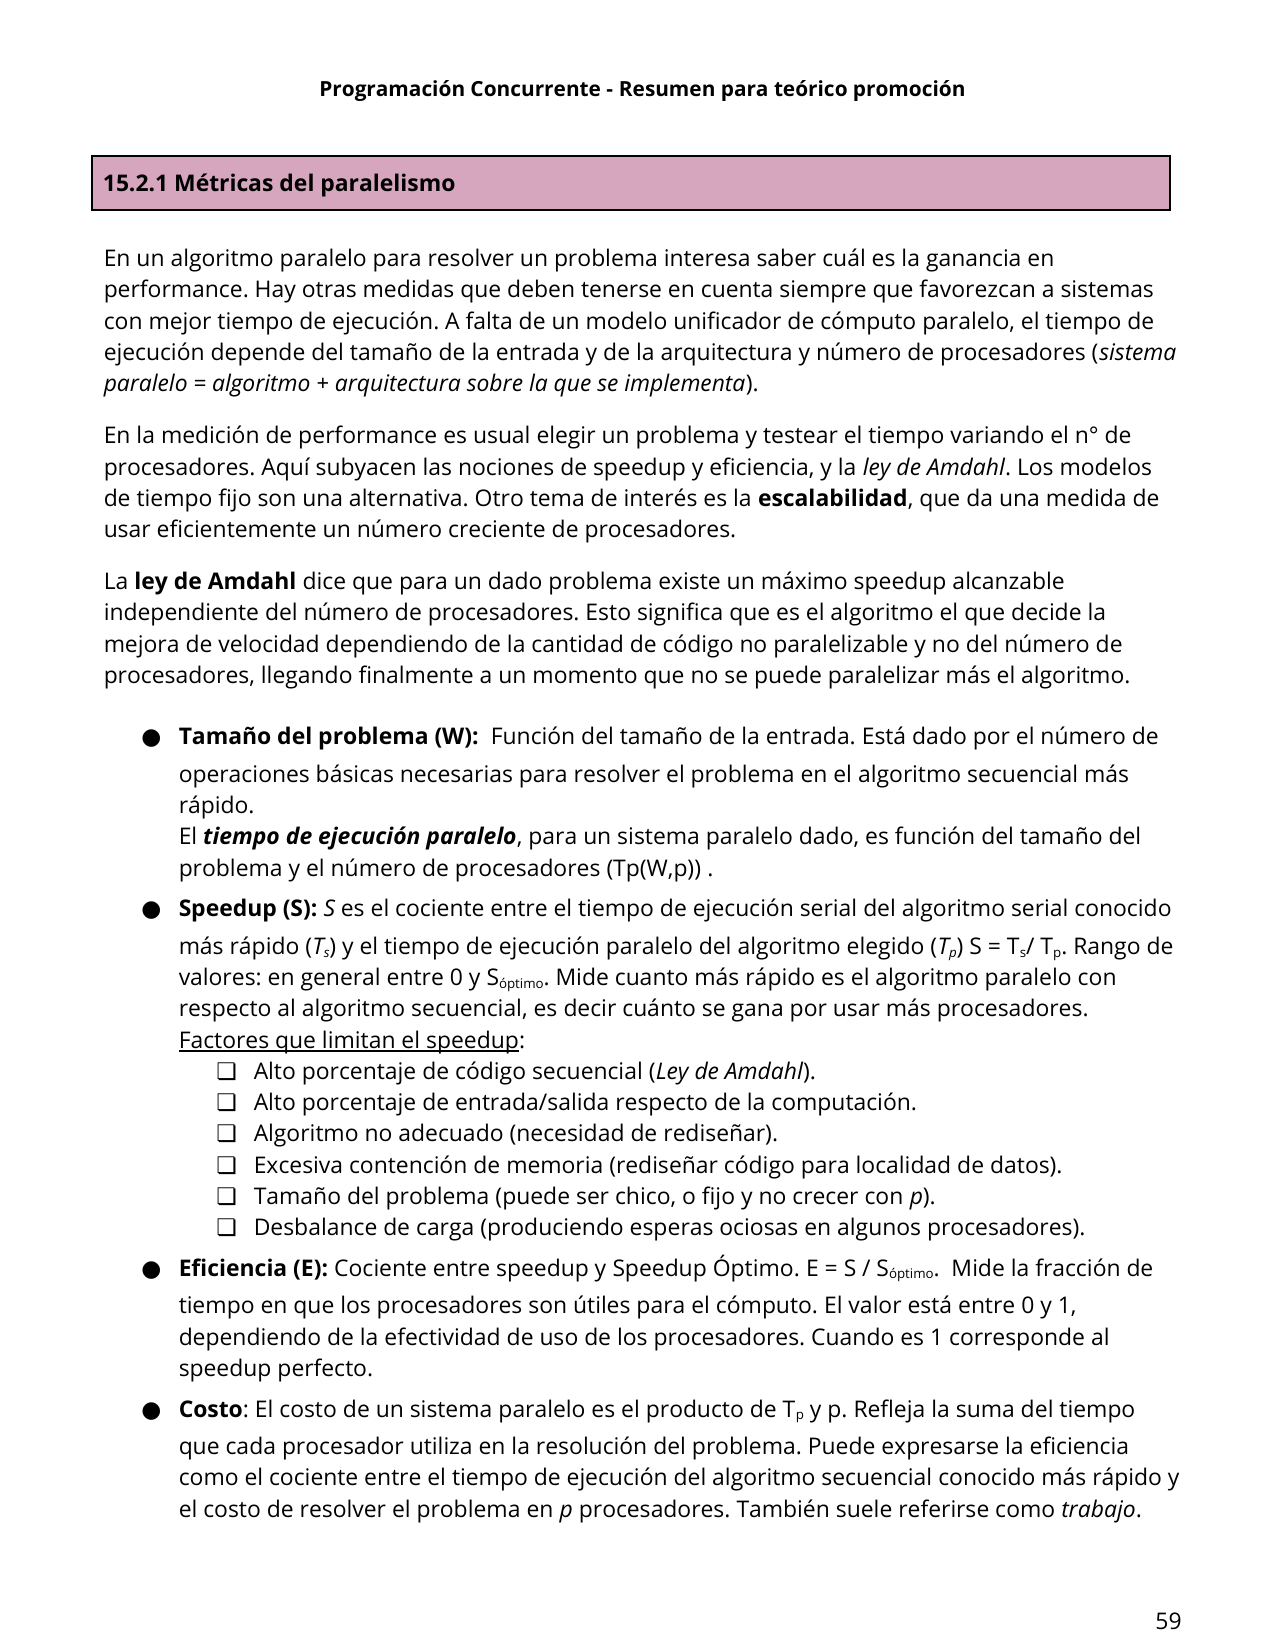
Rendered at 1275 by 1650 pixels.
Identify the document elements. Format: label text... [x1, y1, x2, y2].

text El tiempo de ejecución paralelo, para un sistema paralelo dado, es función del tamaño del problema y el número de procesadores (Tp(W,p)) . [178, 820, 1181, 883]
list Tamaño del problema (puede ser chico, o fijo y no crecer con p). [216, 1180, 1181, 1211]
list Costo: El costo de un sistema paralelo es el producto de Tp y p. Refleja la suma del tiempo que cada procesador utiliza en la resolución del problema. Puede expresarse la eficiencia como el cociente entre el tiempo de ejecución del algoritmo secuencial conocido más rápido y el costo de resolver el problema en p procesadores. También suele referirse como trabajo. [141, 1383, 1181, 1524]
list Speedup (S): S es el cociente entre el tiempo de ejecución serial del algoritmo serial conocido más rápido (Ts) y el tiempo de ejecución paralelo del algoritmo elegido (Tp) S = Ts/ Tp. Rango de valores: en general entre 0 y Sóptimo. Mide cuanto más rápido es el algoritmo paralelo con respecto al algoritmo secuencial, es decir cuánto se gana por usar más procesadores. [141, 883, 1181, 1023]
list Algoritmo no adecuado (necesidad de rediseñar). [216, 1117, 1181, 1148]
text En un algoritmo paralelo para resolver un problema interesa saber cuál es la ganancia en performance. Hay otras medidas que deben tenerse en cuenta siempre que favorezcan a sistemas con mejor tiempo de ejecución. A falta de un modelo unificador de cómputo paralelo, el tiempo de ejecución depende del tamaño de la entrada y de la arquitectura y número de procesadores (sistema paralelo = algoritmo + arquitectura sobre la que se implementa). [103, 242, 1181, 398]
list Excesiva contención de memoria (rediseñar código para localidad de datos). [216, 1148, 1181, 1180]
list Tamaño del problema (W): Función del tamaño de la entrada. Está dado por el número de operaciones básicas necesarias para resolver el problema en el algoritmo secuencial más rápido. [141, 711, 1181, 820]
table_header 15.2.1 Métricas del paralelismo [93, 157, 1169, 209]
text Factores que limitan el speedup: [103, 1023, 1181, 1055]
list Alto porcentaje de entrada/salida respecto de la computación. [216, 1086, 1181, 1117]
list Desbalance de carga (produciendo esperas ociosas en algunos procesadores). [216, 1211, 1181, 1242]
text En la medición de performance es usual elegir un problema y testear el tiempo variando el n° de procesadores. Aquí subyacen las nociones de speedup y eficiencia, y la ley de Amdahl. Los modelos de tiempo fijo son una alternativa. Otro tema de interés es la escalabilidad, que da una medida de usar eficientemente un número creciente de procesadores. [103, 419, 1181, 544]
list Alto porcentaje de código secuencial (Ley de Amdahl). [216, 1055, 1181, 1086]
text La ley de Amdahl dice que para un dado problema existe un máximo speedup alcanzable independiente del número de procesadores. Esto significa que es el algoritmo el que decide la mejora de velocidad dependiendo de la cantidad de código no paralelizable y no del número de procesadores, llegando finalmente a un momento que no se puede paralelizar más el algoritmo. [103, 565, 1181, 690]
list Eficiencia (E): Cociente entre speedup y Speedup Óptimo. E = S / Sóptimo. Mide la fracción de tiempo en que los procesadores son útiles para el cómputo. El valor está entre 0 y 1, dependiendo de la efectividad de uso de los procesadores. Cuando es 1 corresponde al speedup perfecto. [141, 1242, 1181, 1383]
